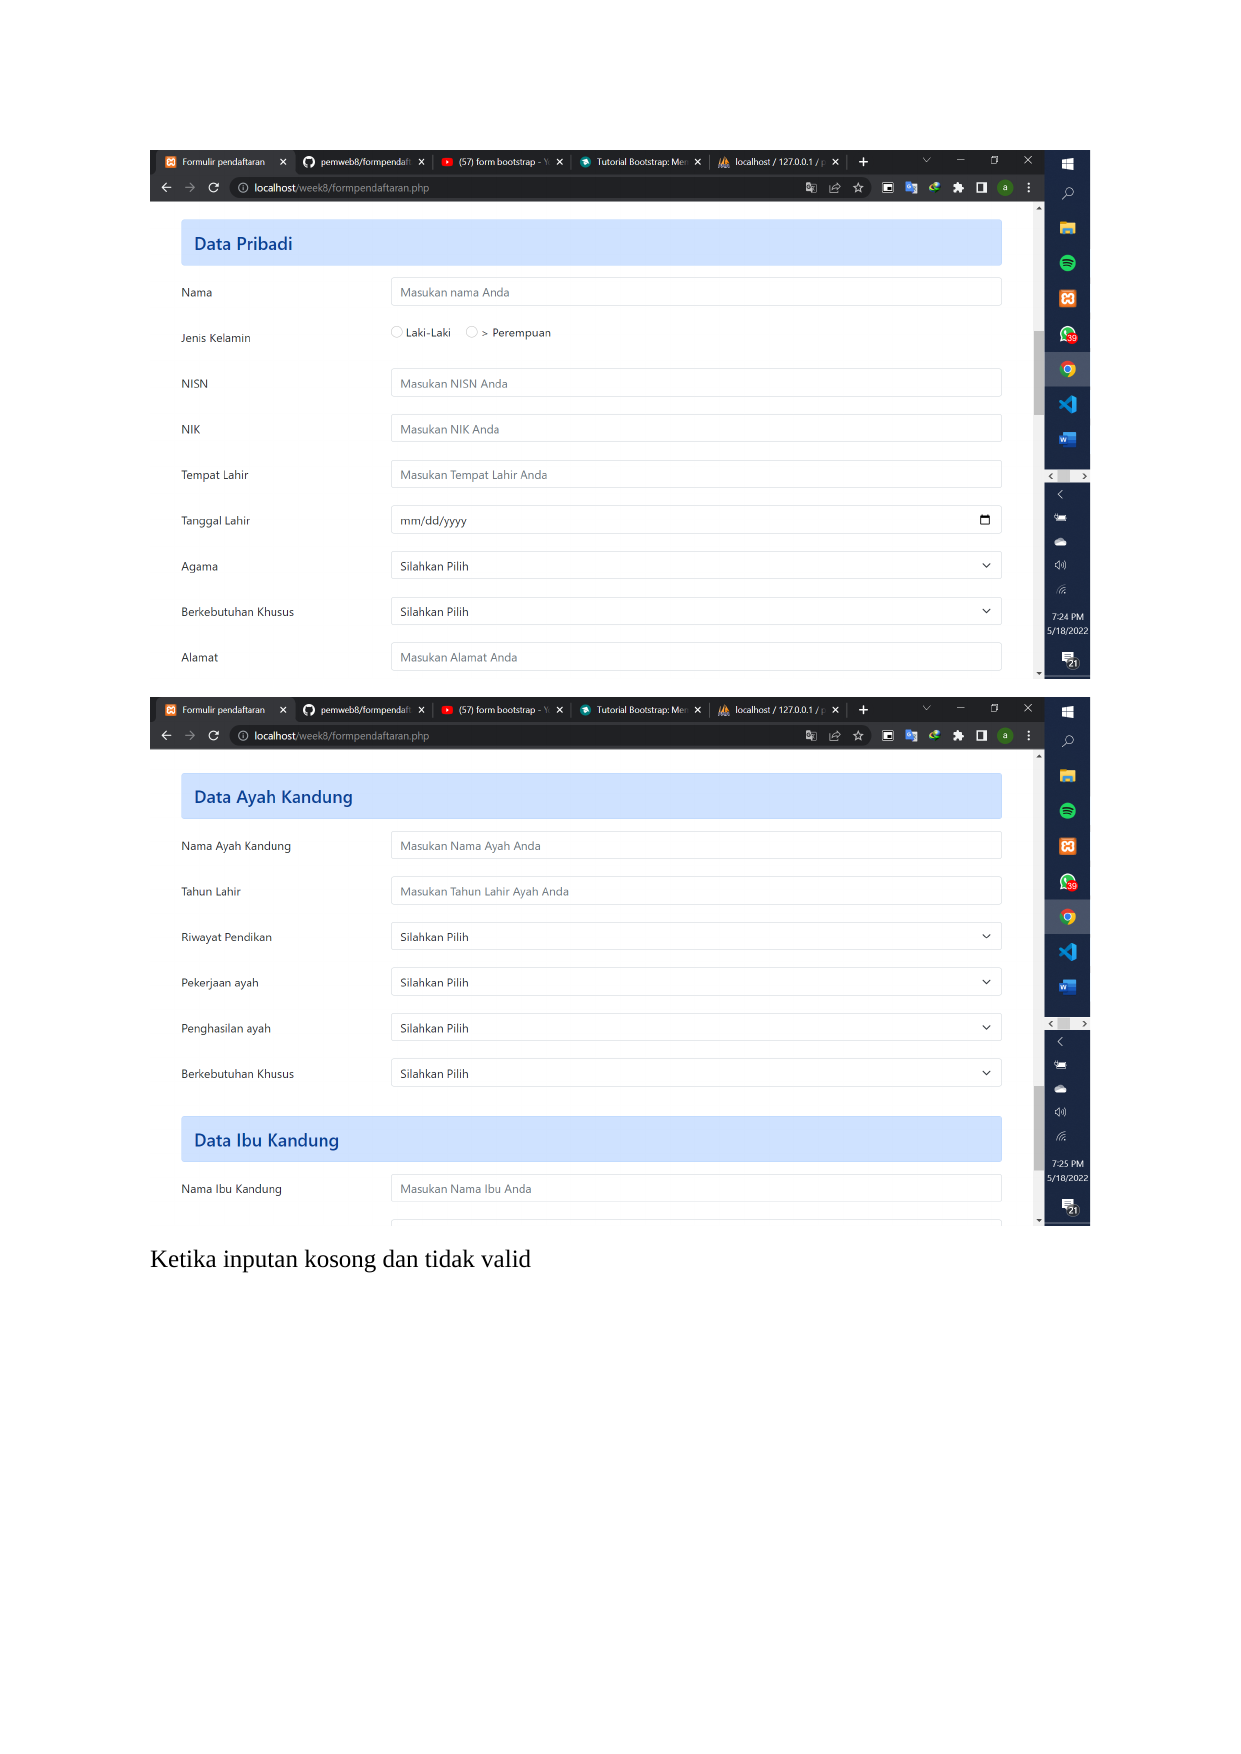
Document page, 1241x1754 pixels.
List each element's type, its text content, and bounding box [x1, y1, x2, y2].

picture [150, 150, 1091, 679]
picture [150, 697, 1091, 1226]
text Ketika inputan kosong dan tidak valid [150, 1244, 1090, 1273]
